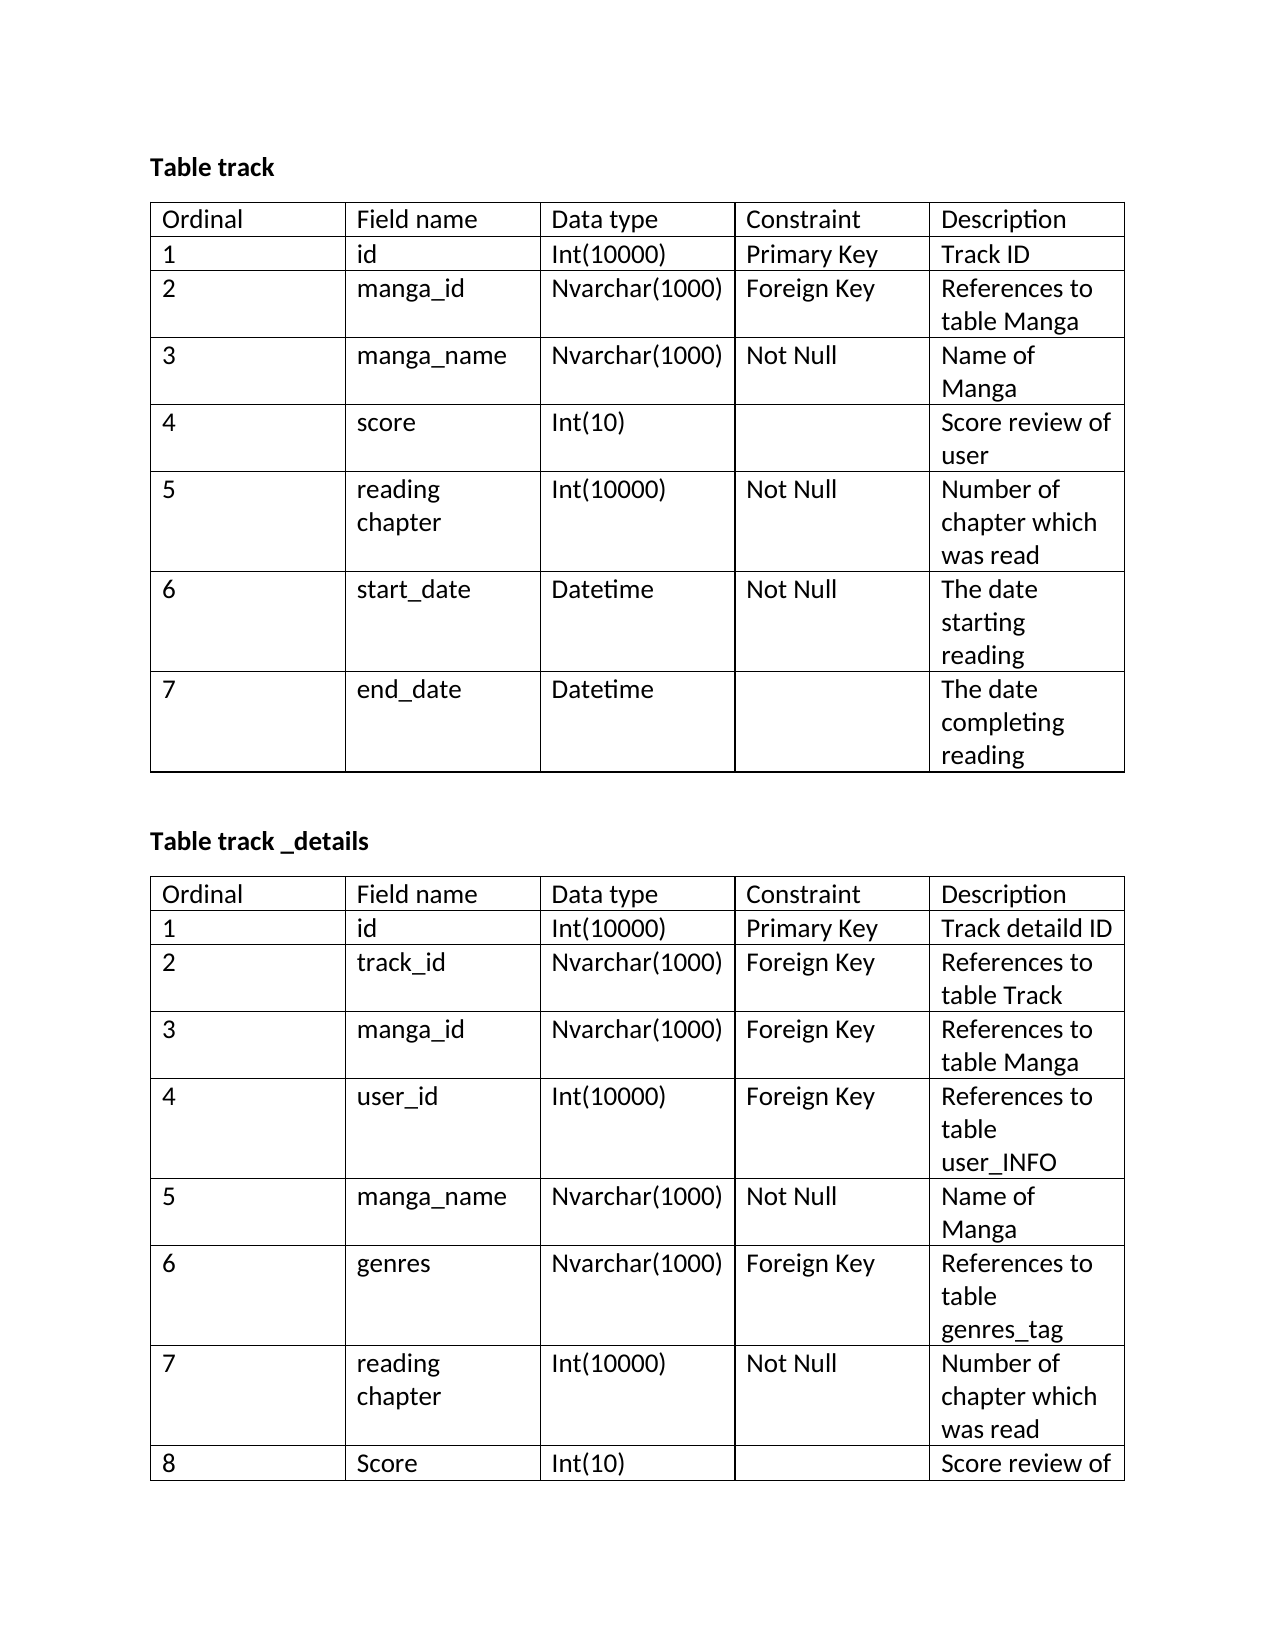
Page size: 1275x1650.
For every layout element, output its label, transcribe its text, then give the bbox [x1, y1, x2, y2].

table_cell 6 [151, 1246, 345, 1345]
table_header Description [930, 203, 1124, 236]
table_cell Datetime [541, 572, 734, 671]
table_cell 2 [151, 945, 345, 1011]
table_cell [736, 405, 929, 471]
table_cell Datetime [541, 672, 734, 771]
table_cell 1 [151, 911, 345, 944]
table_cell 3 [151, 338, 345, 404]
table_cell 5 [151, 472, 345, 571]
table_cell Score review of user [930, 405, 1124, 471]
table_cell Foreign Key [736, 1079, 929, 1178]
table_header Data type [541, 877, 734, 910]
table_cell [736, 1446, 929, 1479]
table_cell Primary Key [736, 237, 929, 270]
table_cell Int(10000) [541, 911, 734, 944]
table_cell Int(10) [541, 1446, 734, 1479]
table_cell [736, 672, 929, 771]
table_cell 4 [151, 405, 345, 471]
table_cell Nvarchar(1000) [541, 271, 734, 337]
table_cell Number of chapter which was read [930, 472, 1124, 571]
table_cell Nvarchar(1000) [541, 1012, 734, 1078]
table_cell Track ID [930, 237, 1124, 270]
table_cell Not Null [736, 572, 929, 671]
table_cell end_date [346, 672, 540, 771]
table_header Ordinal [151, 203, 345, 236]
table_cell Foreign Key [736, 945, 929, 1011]
table_cell 4 [151, 1079, 345, 1178]
table_cell Int(10000) [541, 1079, 734, 1178]
table_cell Foreign Key [736, 1246, 929, 1345]
table_cell 7 [151, 672, 345, 771]
table_cell References to table Manga [930, 1012, 1124, 1078]
table_cell manga_id [346, 1012, 540, 1078]
table_cell References to table Manga [930, 271, 1124, 337]
table_cell 6 [151, 572, 345, 671]
table_cell Number of chapter which was read [930, 1346, 1124, 1445]
table_cell Nvarchar(1000) [541, 945, 734, 1011]
table_cell Score [346, 1446, 540, 1479]
text Table track _details [150, 824, 1125, 857]
table_cell id [346, 911, 540, 944]
table_cell The date starting reading [930, 572, 1124, 671]
table_cell reading chapter [346, 1346, 540, 1445]
table_cell Track detaild ID [930, 911, 1124, 944]
table_cell id [346, 237, 540, 270]
table_cell start_date [346, 572, 540, 671]
table_cell Nvarchar(1000) [541, 338, 734, 404]
table_header Field name [346, 877, 540, 910]
table_cell manga_name [346, 338, 540, 404]
table_cell Not Null [736, 472, 929, 571]
table_header Field name [346, 203, 540, 236]
table_cell score [346, 405, 540, 471]
table_header Constraint [736, 877, 929, 910]
table_cell 1 [151, 237, 345, 270]
table_header Data type [541, 203, 734, 236]
table_cell The date completing reading [930, 672, 1124, 771]
table_cell Name of Manga [930, 338, 1124, 404]
table_cell Nvarchar(1000) [541, 1179, 734, 1245]
table_cell Foreign Key [736, 271, 929, 337]
table_cell Not Null [736, 1346, 929, 1445]
table_cell track_id [346, 945, 540, 1011]
table_cell Primary Key [736, 911, 929, 944]
table_cell user_id [346, 1079, 540, 1178]
table_cell Nvarchar(1000) [541, 1246, 734, 1345]
text Table track [150, 150, 1125, 183]
table_cell manga_id [346, 271, 540, 337]
table_cell manga_name [346, 1179, 540, 1245]
table_header Ordinal [151, 877, 345, 910]
table_cell 3 [151, 1012, 345, 1078]
table_cell Not Null [736, 1179, 929, 1245]
table_cell Int(10000) [541, 472, 734, 571]
table_cell References to table user_INFO [930, 1079, 1124, 1178]
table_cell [930, 1446, 1124, 1479]
table_cell reading chapter [346, 472, 540, 571]
table_cell Int(10) [541, 405, 734, 471]
table_cell Foreign Key [736, 1012, 929, 1078]
table_cell 2 [151, 271, 345, 337]
table_cell 7 [151, 1346, 345, 1445]
table_header Description [930, 877, 1124, 910]
table_cell 8 [151, 1446, 345, 1479]
table_cell Int(10000) [541, 237, 734, 270]
table_cell Int(10000) [541, 1346, 734, 1445]
table_cell References to table Track [930, 945, 1124, 1011]
table_cell genres [346, 1246, 540, 1345]
table_cell References to table genres_tag [930, 1246, 1124, 1345]
table_cell 5 [151, 1179, 345, 1245]
table_cell Name of Manga [930, 1179, 1124, 1245]
table_cell Not Null [736, 338, 929, 404]
table_header Constraint [736, 203, 929, 236]
